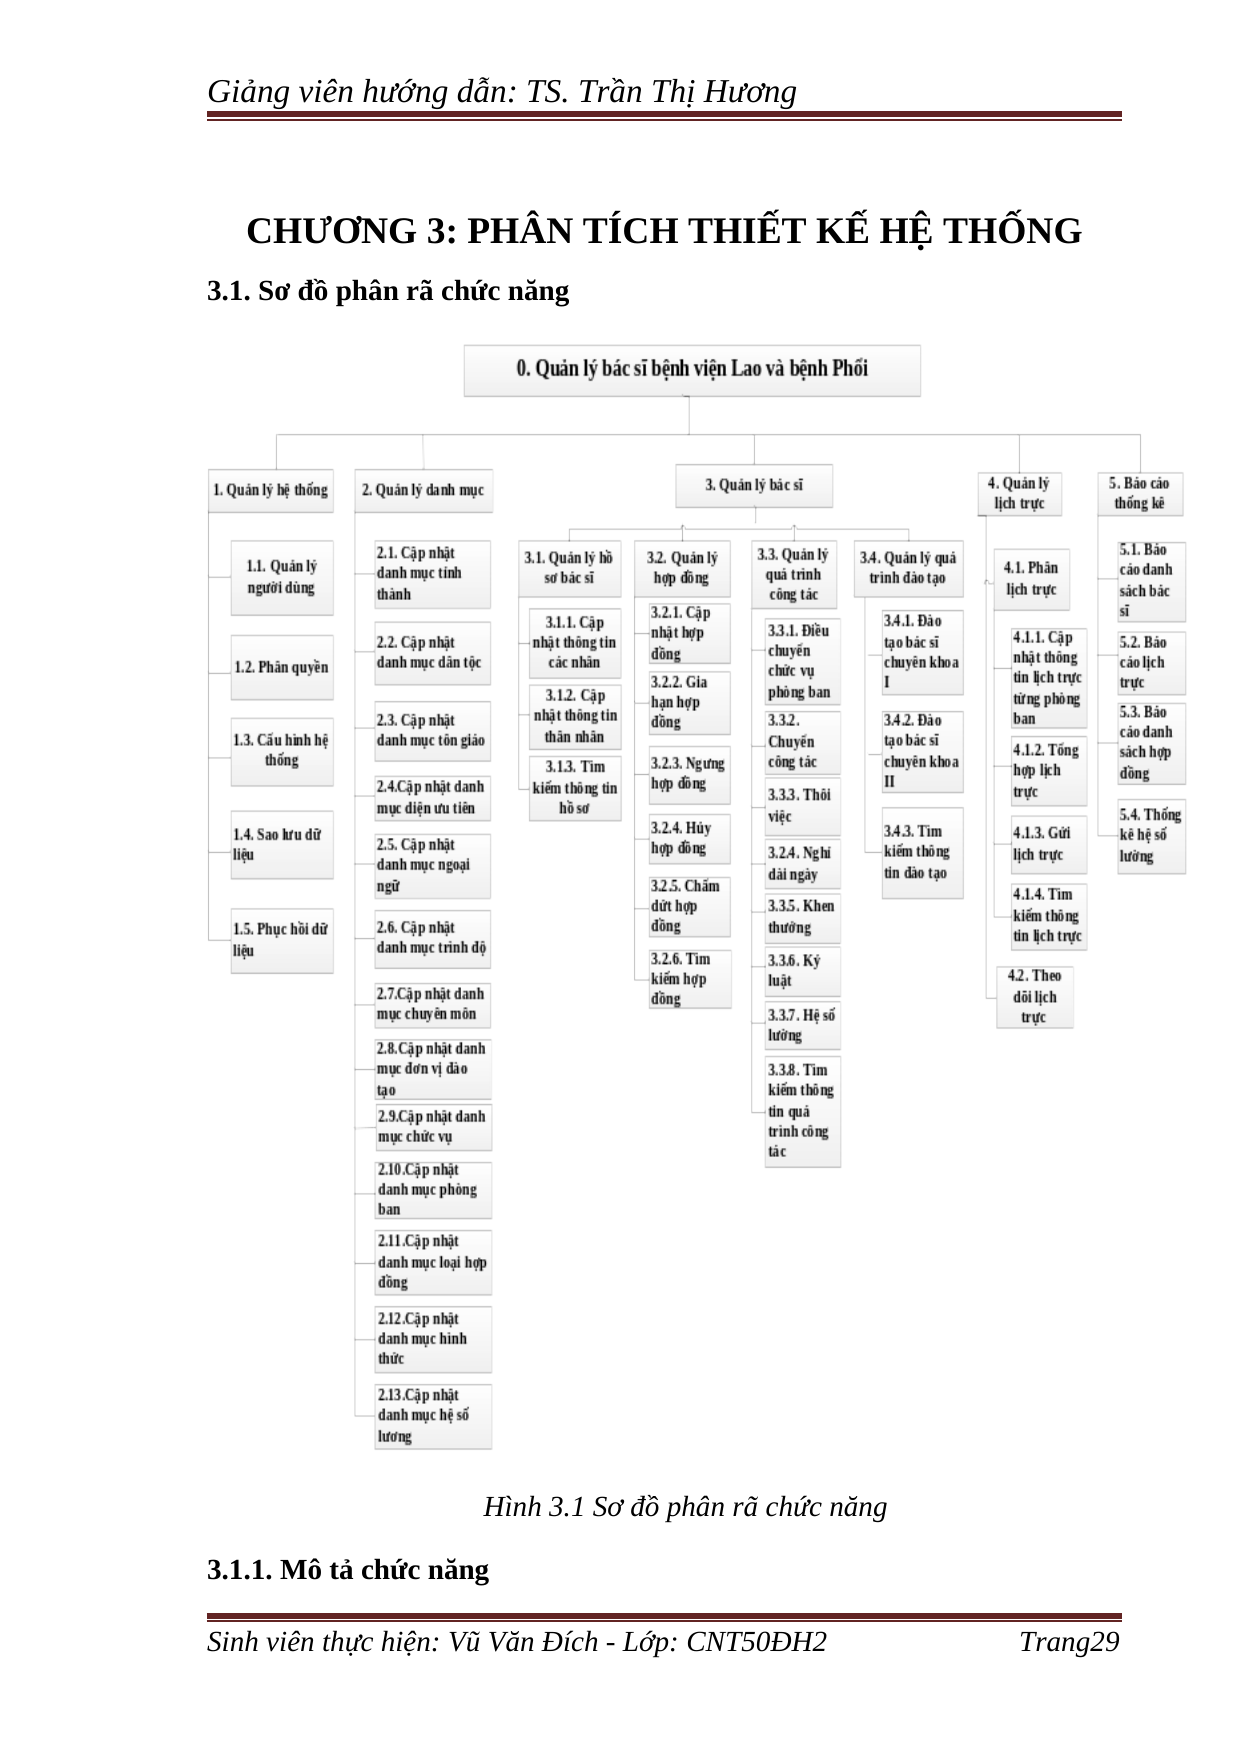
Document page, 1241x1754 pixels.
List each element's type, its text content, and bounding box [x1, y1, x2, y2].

list 3.1.1. Mô tả chức năng [207, 1552, 1122, 1586]
list 3.1. Sơ đồ phân rã chức năng [207, 273, 1122, 306]
subtitle CHƯƠNG 3: PHÂN TÍCH THIẾT KẾ HỆ THỐNG [207, 208, 1122, 251]
list Hình 3.1 Sơ đồ phân rã chức năng [251, 1489, 1122, 1523]
